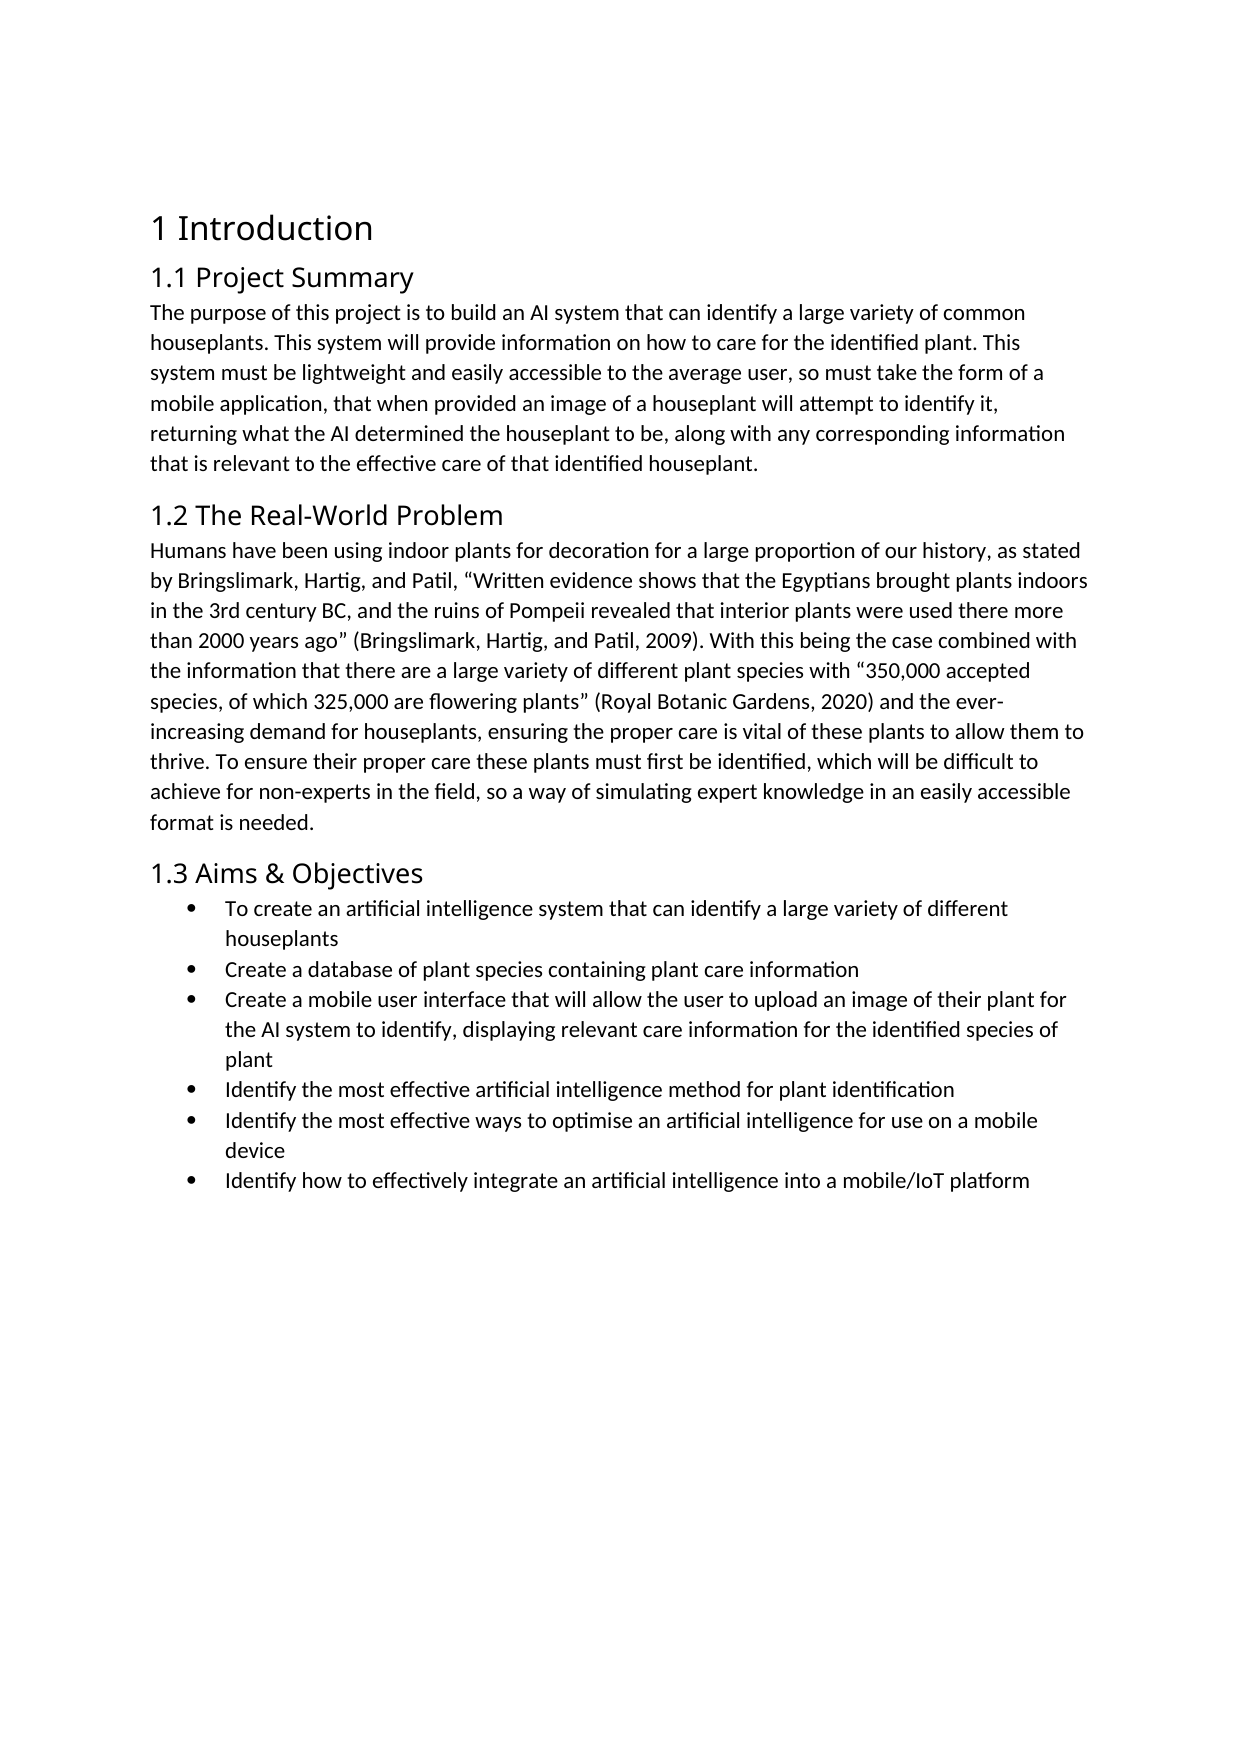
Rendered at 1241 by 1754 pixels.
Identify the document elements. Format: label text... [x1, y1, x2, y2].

list To create an artificial intelligence system that can identify a large variety of different houseplants [187, 894, 1090, 953]
text Humans have been using indoor plants for decoration for a large proportion of our history, as stated by Bringslimark, Hartig, and Patil, “Written evidence shows that the Egyptians brought plants indoors in the 3rd century BC, and the ruins of Pompeii revealed that interior plants were used there more than 2000 years ago” (Bringslimark, Hartig, and Patil, 2009). With this being the case combined with the information that there are a large variety of different plant species with “350,000 accepted species, of which 325,000 are flowering plants” (Royal Botanic Gardens, 2020) and the ever-increasing demand for houseplants, ensuring the proper care is vital of these plants to allow them to thrive. To ensure their proper care these plants must first be identified, which will be difficult to achieve for non-experts in the field, so a way of simulating expert knowledge in an easily accessible format is needed. [150, 536, 1090, 836]
list Create a mobile user interface that will allow the user to upload an image of their plant for the AI system to identify, displaying relevant care information for the identified species of plant [187, 985, 1090, 1073]
list Create a database of plant species containing plant care information [187, 955, 1090, 983]
list Identify the most effective ways to optimise an artificial intelligence for use on a mobile device [187, 1106, 1090, 1164]
text The purpose of this project is to build an AI system that can identify a large variety of common houseplants. This system will provide information on how to care for the identified plant. This system must be lightweight and easily accessible to the average user, so must take the form of a mobile application, that when provided an image of a houseplant will attempt to identify it, returning what the AI determined the houseplant to be, along with any corresponding information that is relevant to the effective care of that identified houseplant. [150, 298, 1090, 477]
subtitle 1.2 The Real-World Problem [150, 496, 1090, 533]
list Identify how to effectively integrate an artificial intelligence into a mobile/IoT platform [187, 1166, 1090, 1194]
subtitle 1.3 Aims & Objectives [150, 854, 1090, 891]
subtitle 1 Introduction [150, 205, 1090, 251]
list Identify the most effective artificial intelligence method for plant identification [187, 1076, 1090, 1104]
subtitle 1.1 Project Summary [150, 258, 1090, 295]
